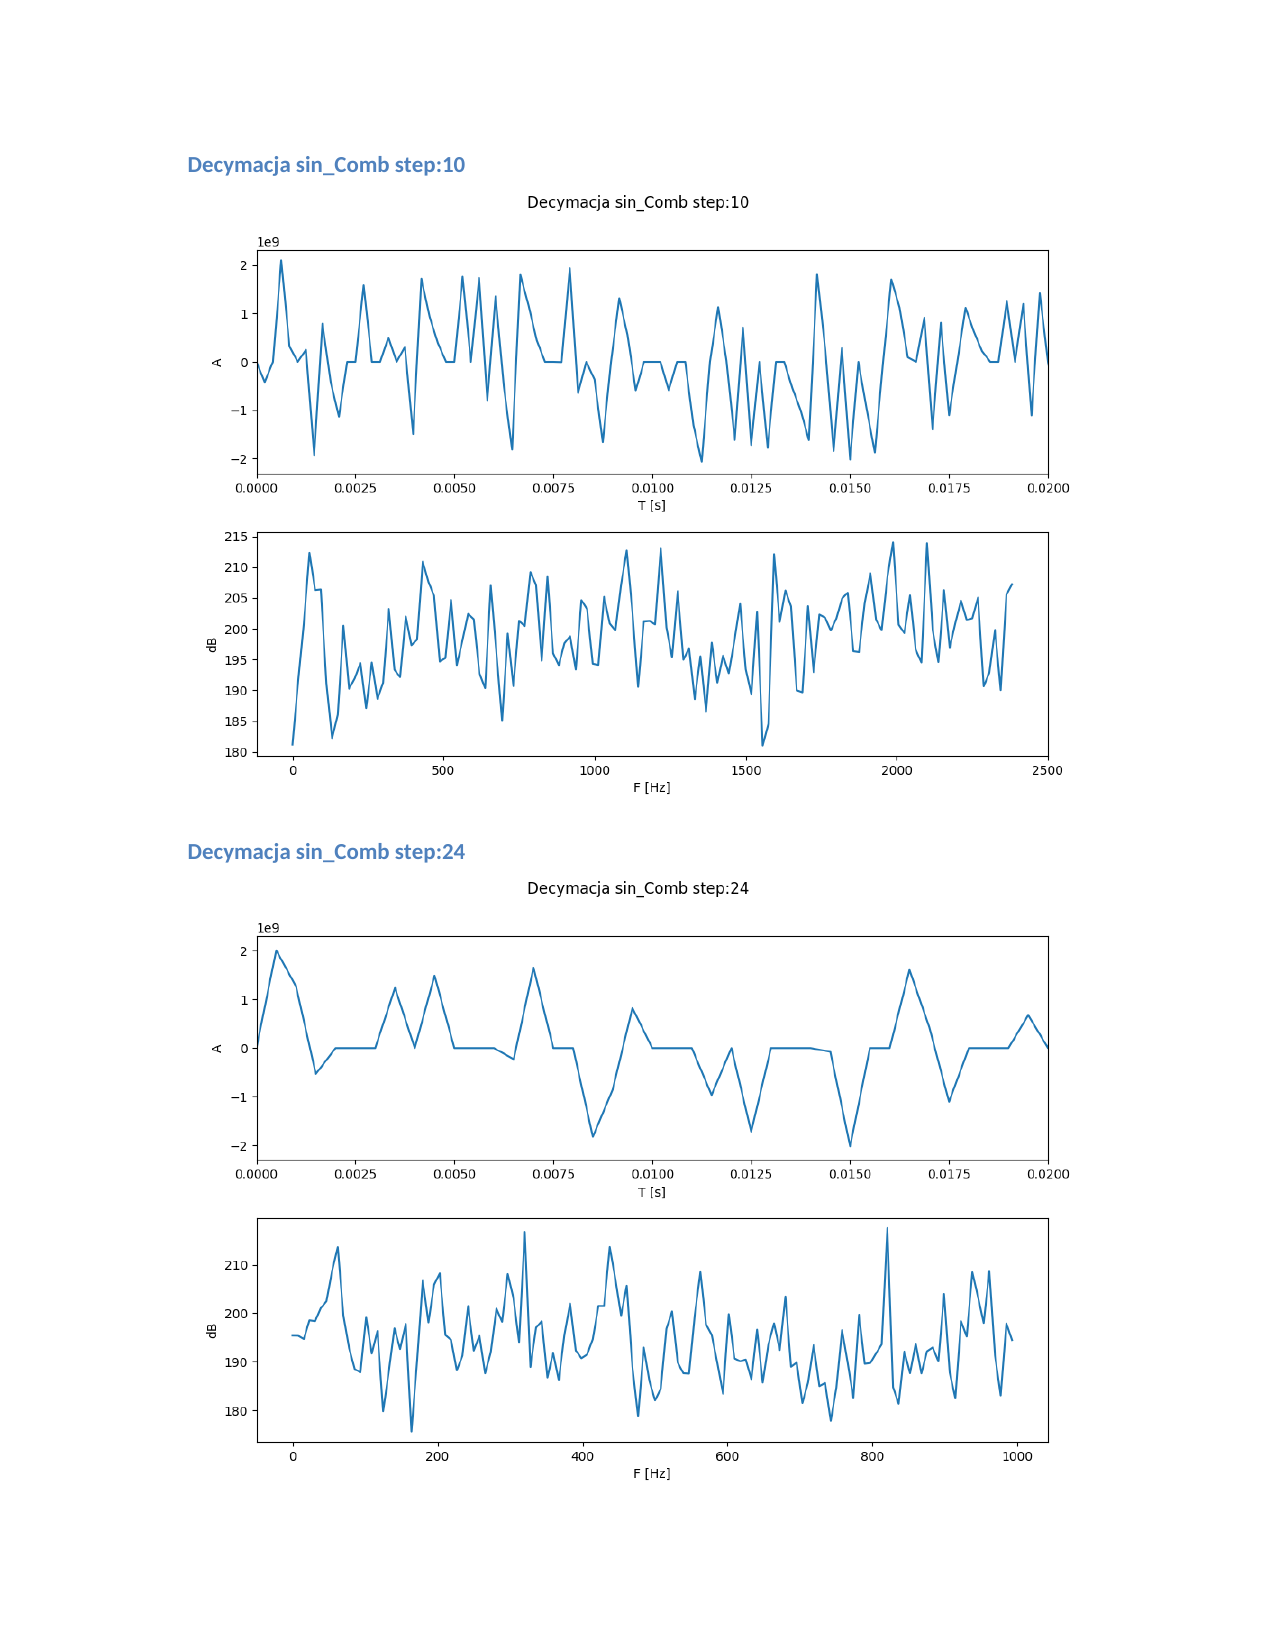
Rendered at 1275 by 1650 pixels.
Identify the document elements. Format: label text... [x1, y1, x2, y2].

subtitle Decymacja sin_Comb step:10 [187, 150, 1087, 178]
picture [187, 869, 1088, 1499]
subtitle Decymacja sin_Comb step:24 [187, 837, 1087, 865]
picture [187, 182, 1088, 813]
